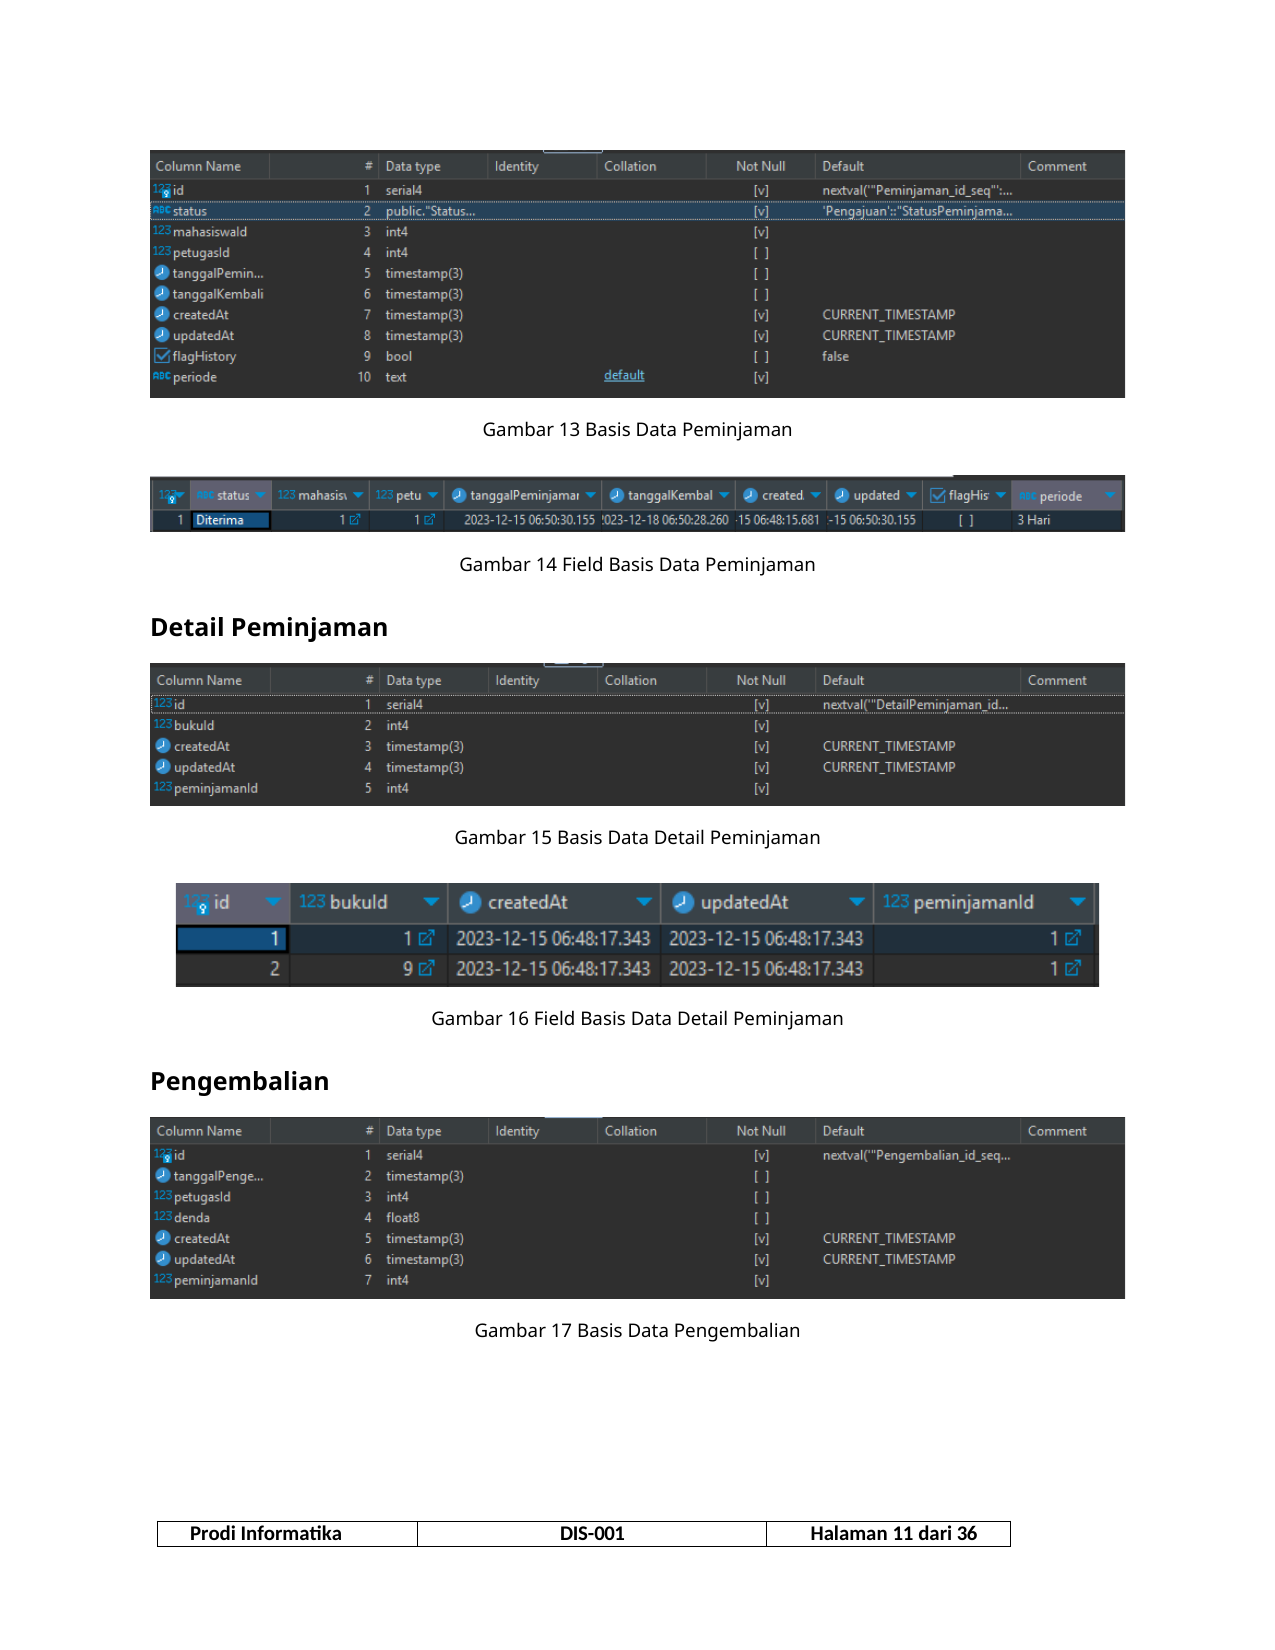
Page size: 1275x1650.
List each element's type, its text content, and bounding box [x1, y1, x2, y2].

picture [150, 663, 1125, 806]
picture [150, 475, 1125, 532]
picture [150, 150, 1125, 398]
text Pengembalian [150, 1064, 1125, 1098]
picture [150, 1117, 1125, 1299]
text Detail Peminjaman [150, 610, 1125, 644]
picture [175, 883, 1100, 987]
